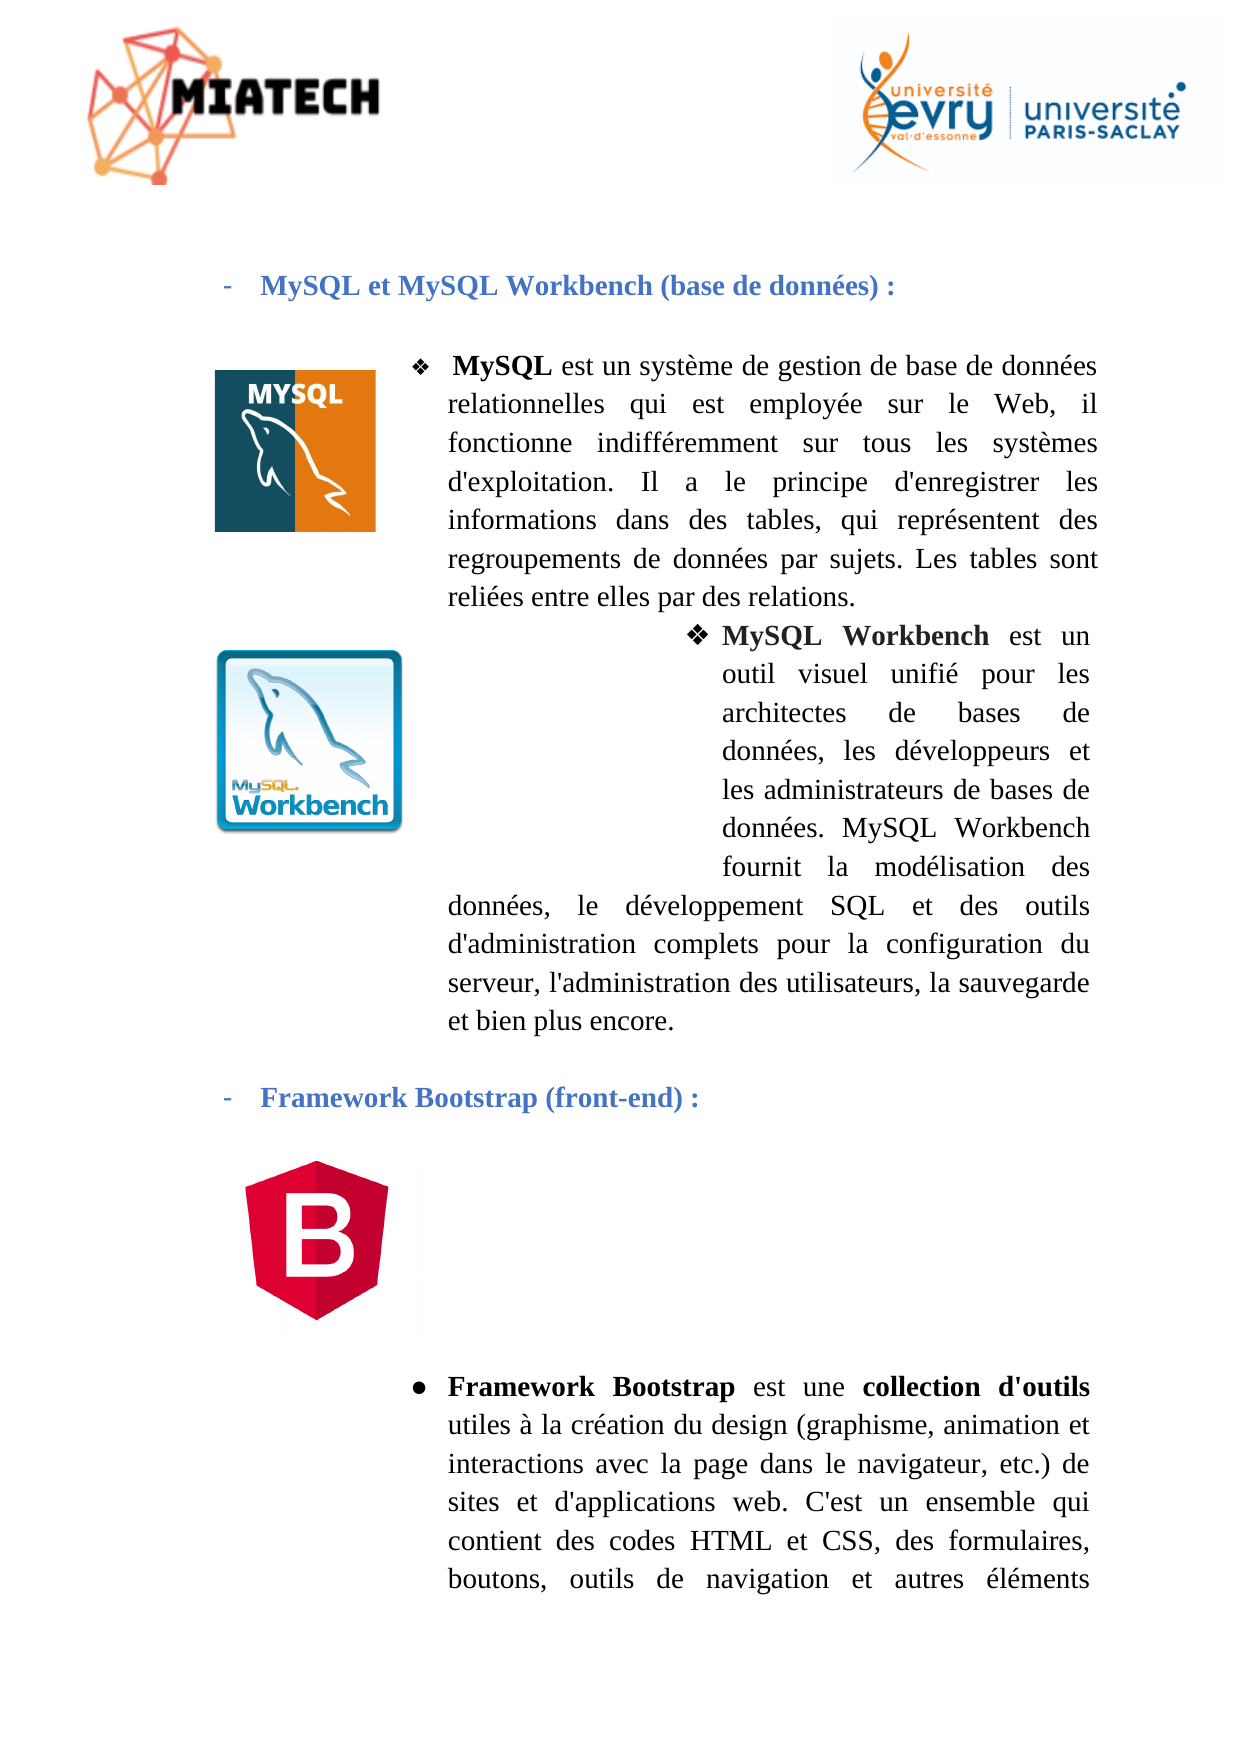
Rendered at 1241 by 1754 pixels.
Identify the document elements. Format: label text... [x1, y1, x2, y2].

list MySQL et MySQL Workbench (base de données) : [223, 268, 1090, 301]
list MySQL Workbench est un outil visuel unifié pour les architectes de bases de données, les développeurs et les administrateurs de bases de données. MySQL Workbench fournit la modélisation des données, le développement SQL et des outils d'administration complets pour la configuration du serveur, l'administration des utilisateurs, la sauvegarde et bien plus encore. [410, 618, 1090, 1037]
picture [214, 647, 403, 836]
picture [214, 370, 376, 532]
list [410, 1369, 1090, 1595]
picture [67, 18, 442, 185]
list MySQL est un système de gestion de base de données relationnelles qui est employée sur le Web, il fonctionne indifféremment sur tous les systèmes d'exploitation. Il a le principe d'enregistrer les informations dans des tables, qui représentent des regroupements de données par sujets. Les tables sont reliées entre elles par des relations. [410, 348, 1098, 613]
picture [830, 18, 1223, 187]
picture [183, 1161, 451, 1340]
text - Framework Bootstrap (front-end) : [223, 1080, 1090, 1114]
